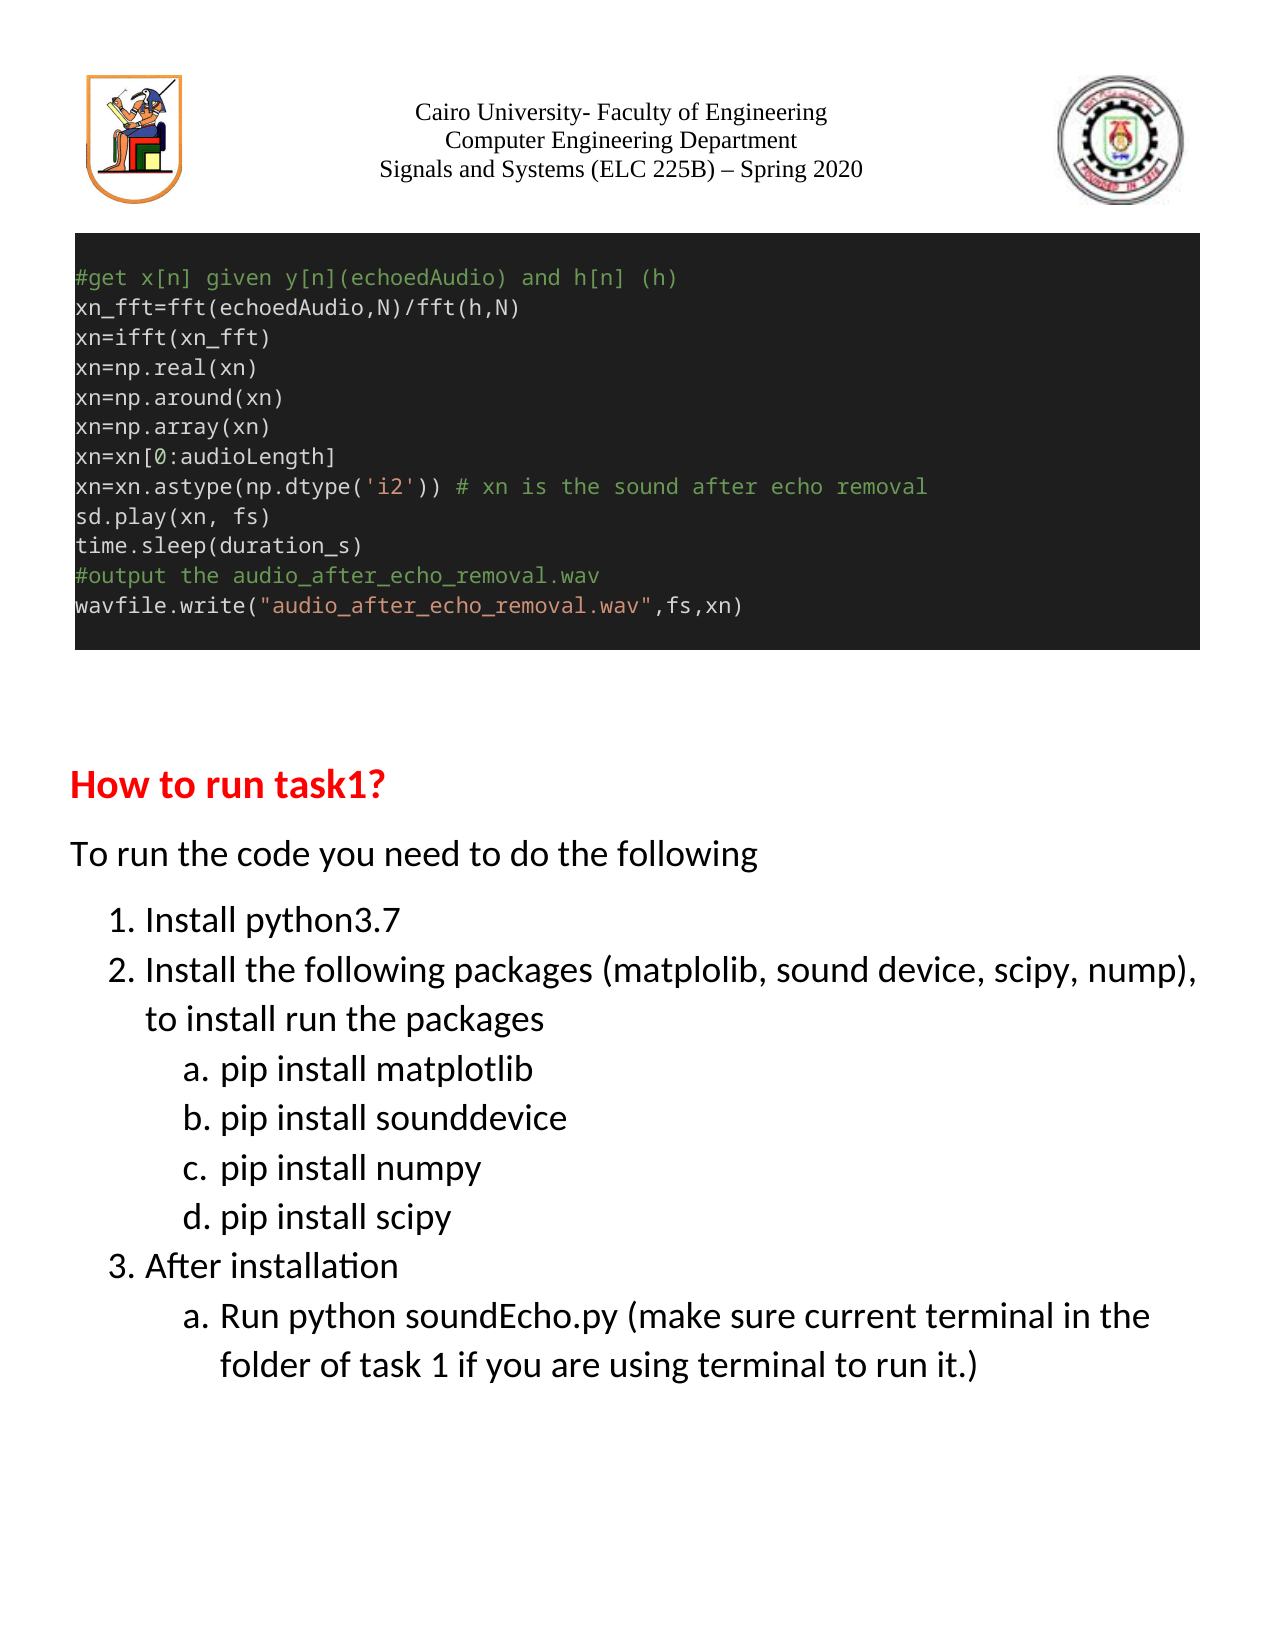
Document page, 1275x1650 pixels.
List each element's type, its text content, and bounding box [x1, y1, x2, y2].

text #output the audio_after_echo_removal.wav [75, 560, 1200, 590]
text xn=np.array(xn) [75, 411, 1200, 441]
text xn_fft=fft(echoedAudio,N)/fft(h,N) [75, 292, 1200, 322]
text xn=xn.astype(np.dtype('i2')) # xn is the sound after echo removal [75, 471, 1200, 501]
text time.sleep(duration_s) [75, 531, 1200, 560]
text xn=xn[0:audioLength] [75, 441, 1200, 471]
picture [1053, 75, 1189, 205]
picture [86, 75, 183, 205]
text xn=ifft(xn_fft) [75, 322, 1200, 352]
text sd.play(xn, fs) [75, 501, 1200, 531]
text xn=np.real(xn) [75, 352, 1200, 382]
text #get x[n] given y[n](echoedAudio) and h[n] (h) [75, 262, 1200, 292]
text wavfile.write("audio_after_echo_removal.wav",fs,xn) [75, 590, 1200, 620]
text xn=np.around(xn) [75, 382, 1200, 411]
